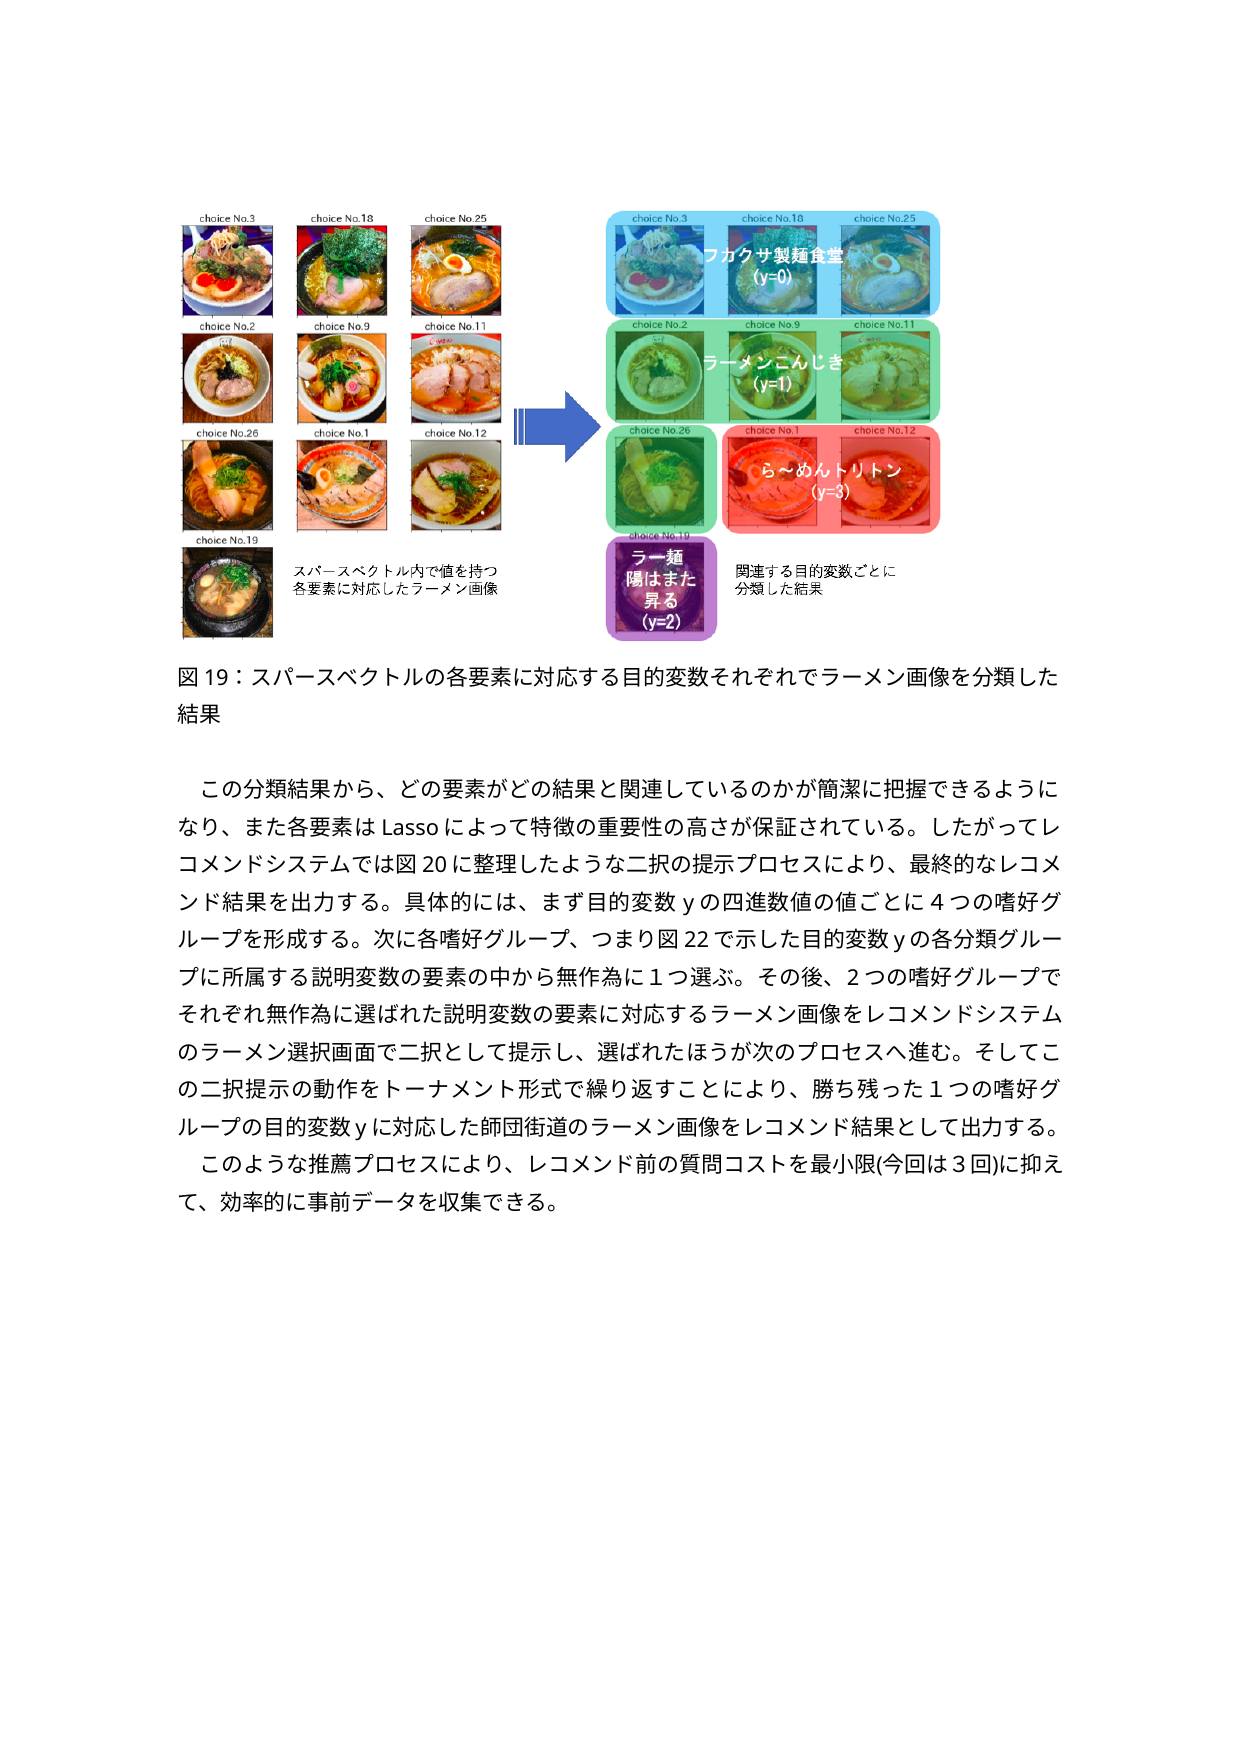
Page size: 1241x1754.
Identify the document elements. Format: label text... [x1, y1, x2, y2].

text 図19：スパースベクトルの各要素に対応する目的変数それぞれでラーメン画像を分類した結果 [177, 657, 1063, 732]
text このような推薦プロセスにより、レコメンド前の質問コストを最小限(今回は３回)に抑えて、効率的に事前データを収集できる。 [177, 1144, 1063, 1219]
text この分類結果から、どの要素がどの結果と関連しているのかが簡潔に把握できるようになり、また各要素はLassoによって特徴の重要性の高さが保証されている。したがってレコメンドシステムでは図20に整理したような二択の提示プロセスにより、最終的なレコメンド結果を出力する。具体的には、まず目的変数yの四進数値の値ごとに４つの嗜好グループを形成する。次に各嗜好グループ、つまり図22で示した目的変数yの各分類グループに所属する説明変数の要素の中から無作為に１つ選ぶ。その後、2つの嗜好グループでそれぞれ無作為に選ばれた説明変数の要素に対応するラーメン画像をレコメンドシステムのラーメン選択画面で二択として提示し、選ばれたほうが次のプロセスへ進む。そしてこの二択提示の動作をトーナメント形式で繰り返すことにより、勝ち残った１つの嗜好グループの目的変数yに対応した師団街道のラーメン画像をレコメンド結果として出力する。 [177, 769, 1063, 1144]
picture [177, 206, 946, 645]
